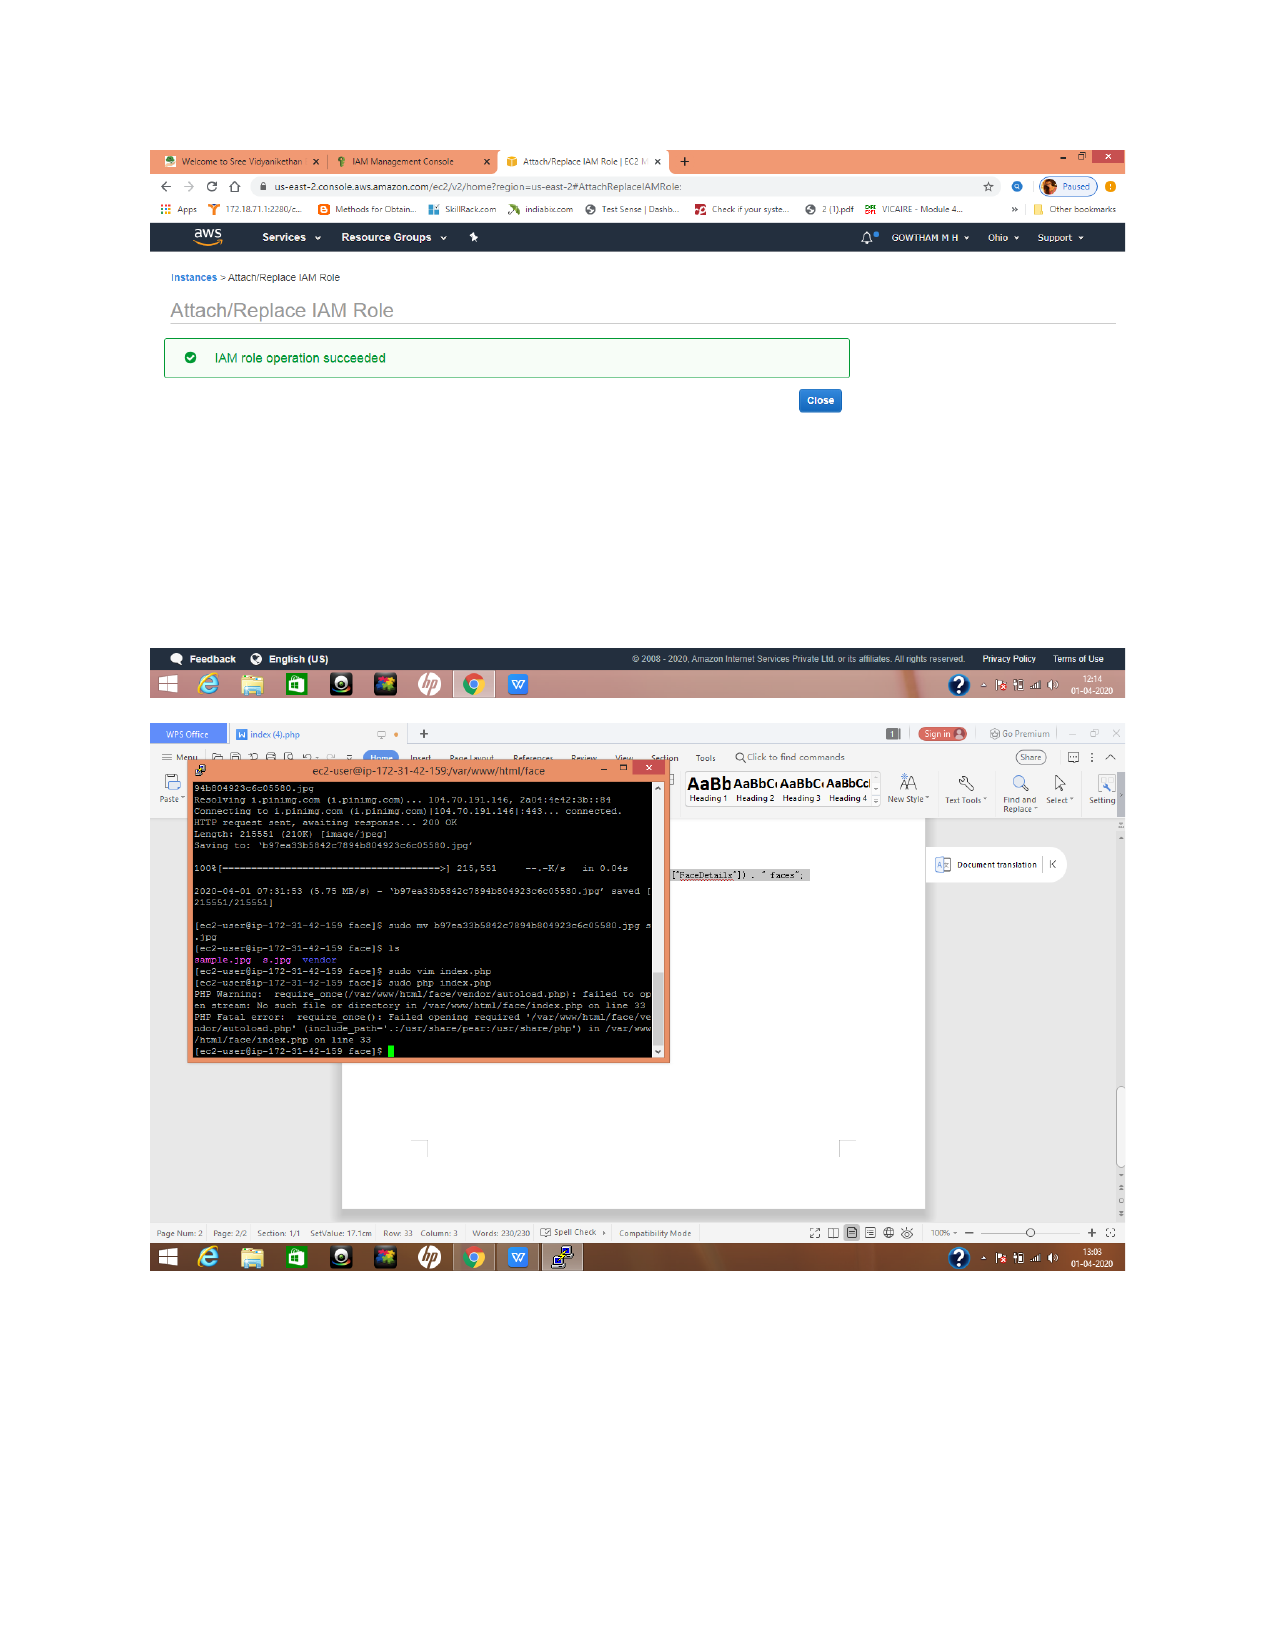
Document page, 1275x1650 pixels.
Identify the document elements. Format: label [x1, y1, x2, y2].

picture [150, 150, 1125, 698]
picture [150, 723, 1125, 1271]
